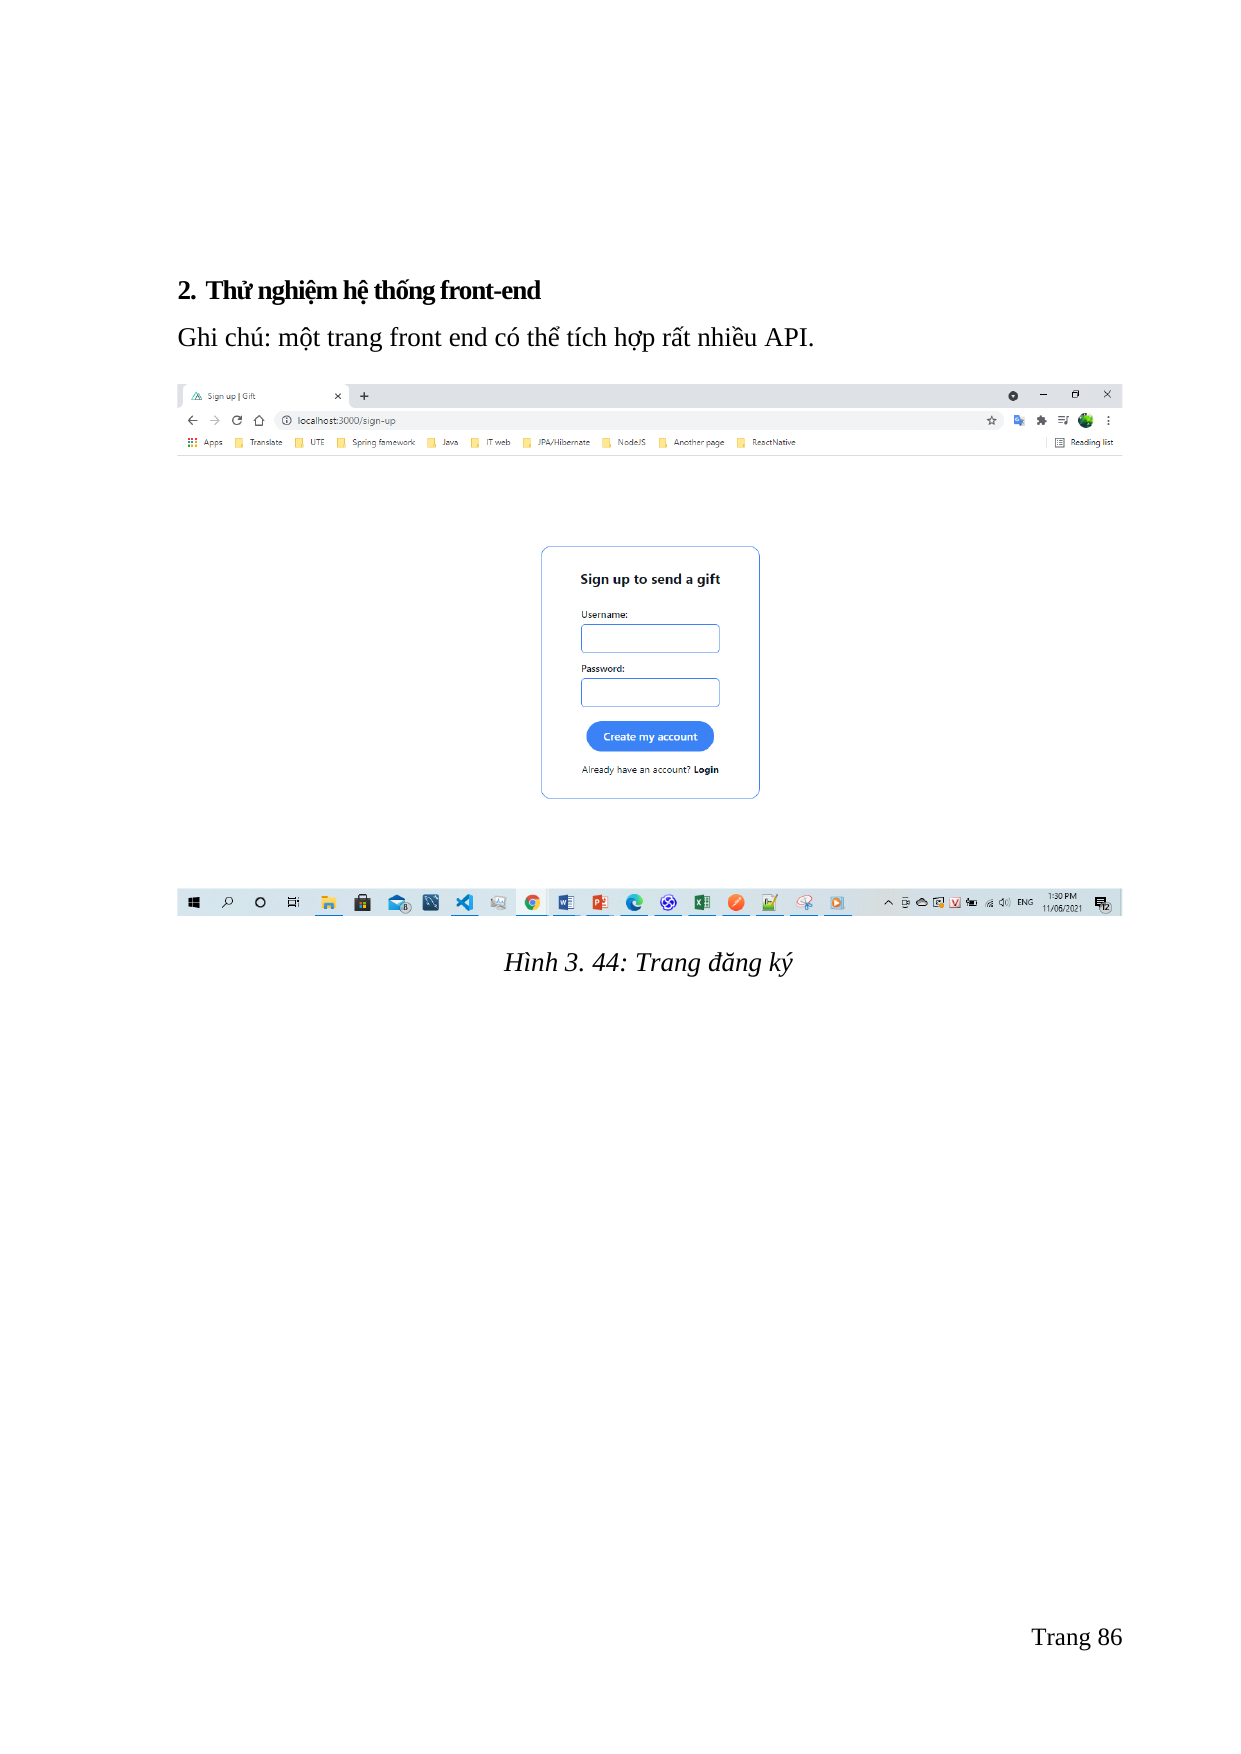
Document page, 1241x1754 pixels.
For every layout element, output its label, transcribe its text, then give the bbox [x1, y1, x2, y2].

text Hình 3. 44: Trang đăng ký [177, 946, 1122, 978]
picture [177, 384, 1123, 916]
text Ghi chú: một trang front end có thể tích hợp rất nhiều API. [177, 321, 1122, 352]
title Thử nghiệm hệ thống front-end [177, 274, 1122, 306]
